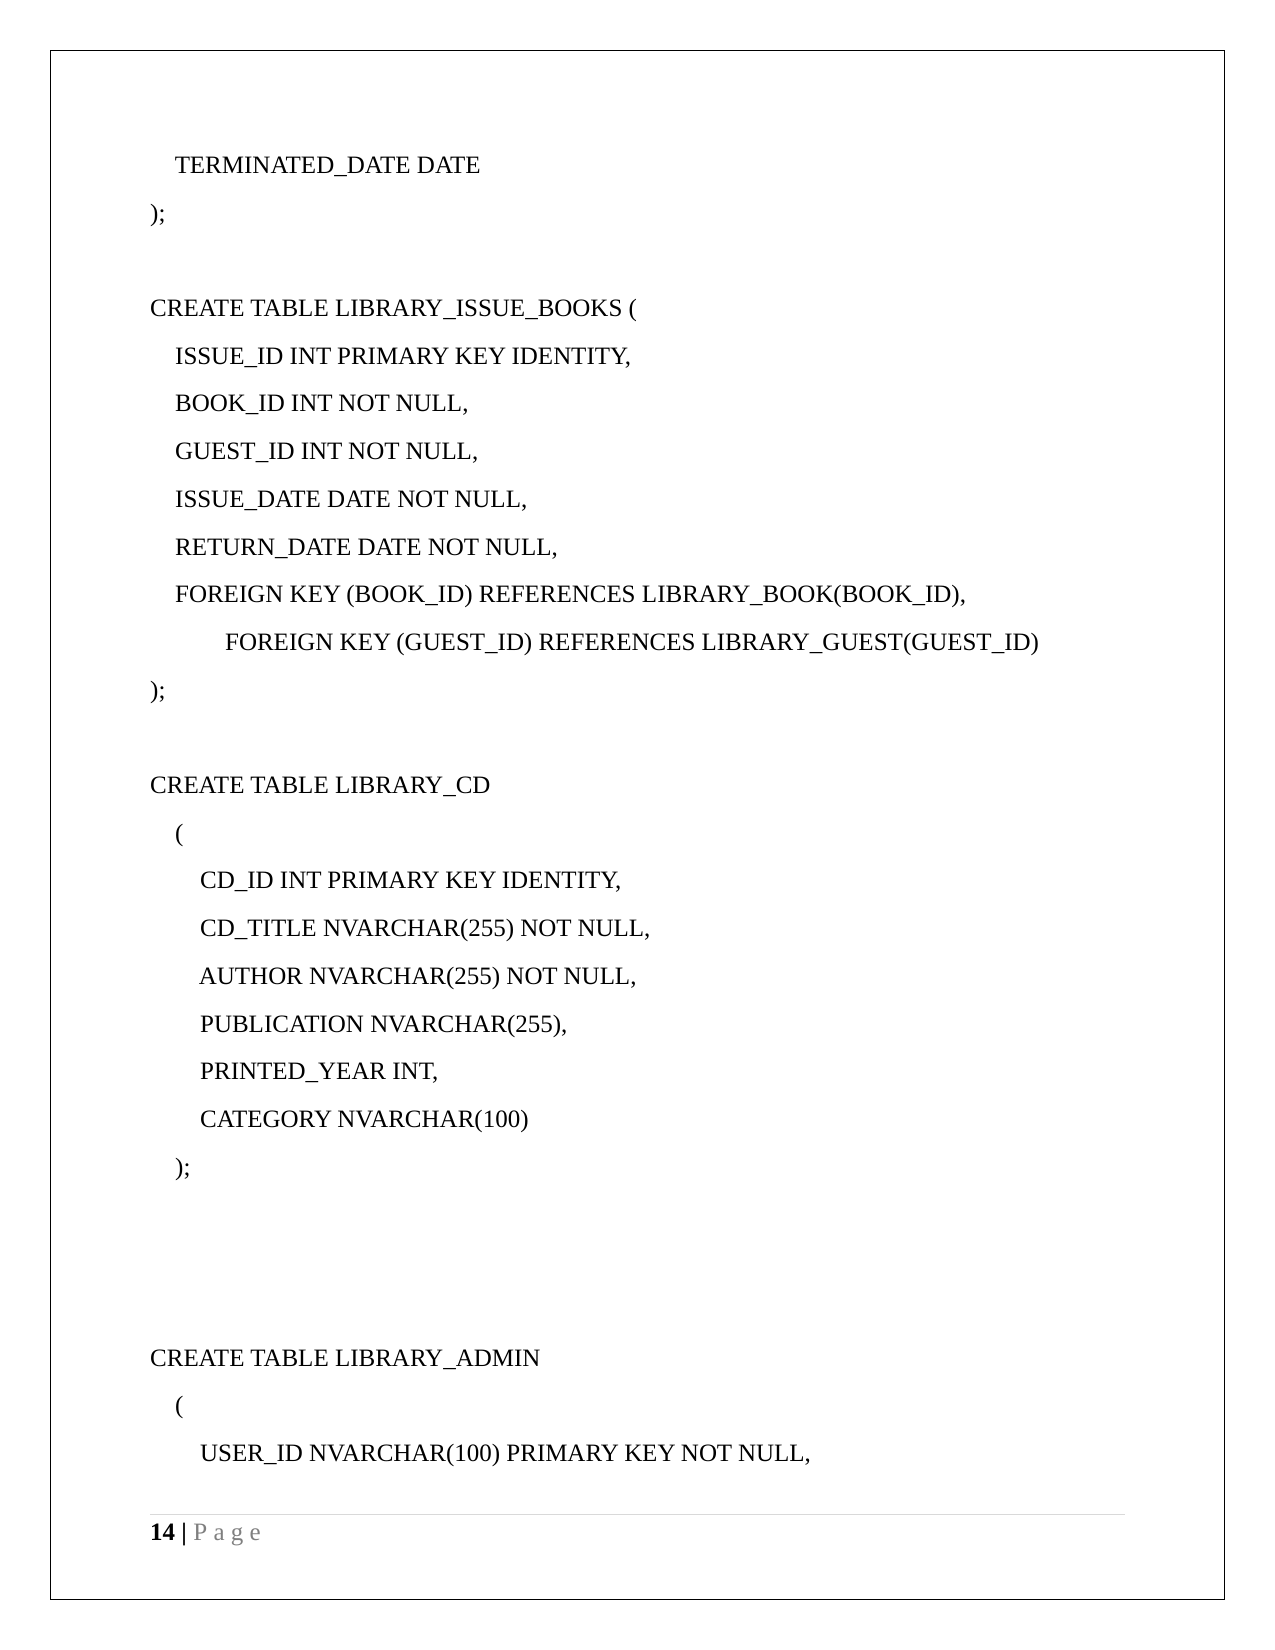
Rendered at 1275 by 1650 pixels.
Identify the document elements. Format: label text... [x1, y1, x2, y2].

text CREATE TABLE LIBRARY_ADMIN [150, 1343, 1125, 1371]
text CREATE TABLE LIBRARY_ISSUE_BOOKS ( [150, 293, 1125, 322]
text CD_ID INT PRIMARY KEY IDENTITY, [150, 866, 1125, 894]
text ISSUE_DATE DATE NOT NULL, [150, 484, 1125, 513]
text GUEST_ID INT NOT NULL, [150, 436, 1125, 465]
text CATEGORY NVARCHAR(100) [150, 1104, 1125, 1133]
text ); [150, 1152, 1125, 1181]
text BOOK_ID INT NOT NULL, [150, 388, 1125, 417]
text FOREIGN KEY (BOOK_ID) REFERENCES LIBRARY_BOOK(BOOK_ID), [150, 579, 1125, 608]
text TERMINATED_DATE DATE [150, 150, 1125, 179]
text ( [150, 1390, 1125, 1419]
text ISSUE_ID INT PRIMARY KEY IDENTITY, [150, 341, 1125, 369]
text RETURN_DATE DATE NOT NULL, [150, 532, 1125, 560]
text USER_ID NVARCHAR(100) PRIMARY KEY NOT NULL, [150, 1438, 1125, 1467]
text ); [150, 675, 1125, 703]
text PUBLICATION NVARCHAR(255), [150, 1009, 1125, 1037]
text ); [150, 198, 1125, 226]
text CD_TITLE NVARCHAR(255) NOT NULL, [150, 913, 1125, 942]
text FOREIGN KEY (GUEST_ID) REFERENCES LIBRARY_GUEST(GUEST_ID) [150, 627, 1125, 656]
text ( [150, 818, 1125, 847]
text AUTHOR NVARCHAR(255) NOT NULL, [150, 961, 1125, 990]
text PRINTED_YEAR INT, [150, 1056, 1125, 1085]
text CREATE TABLE LIBRARY_CD [150, 770, 1125, 799]
